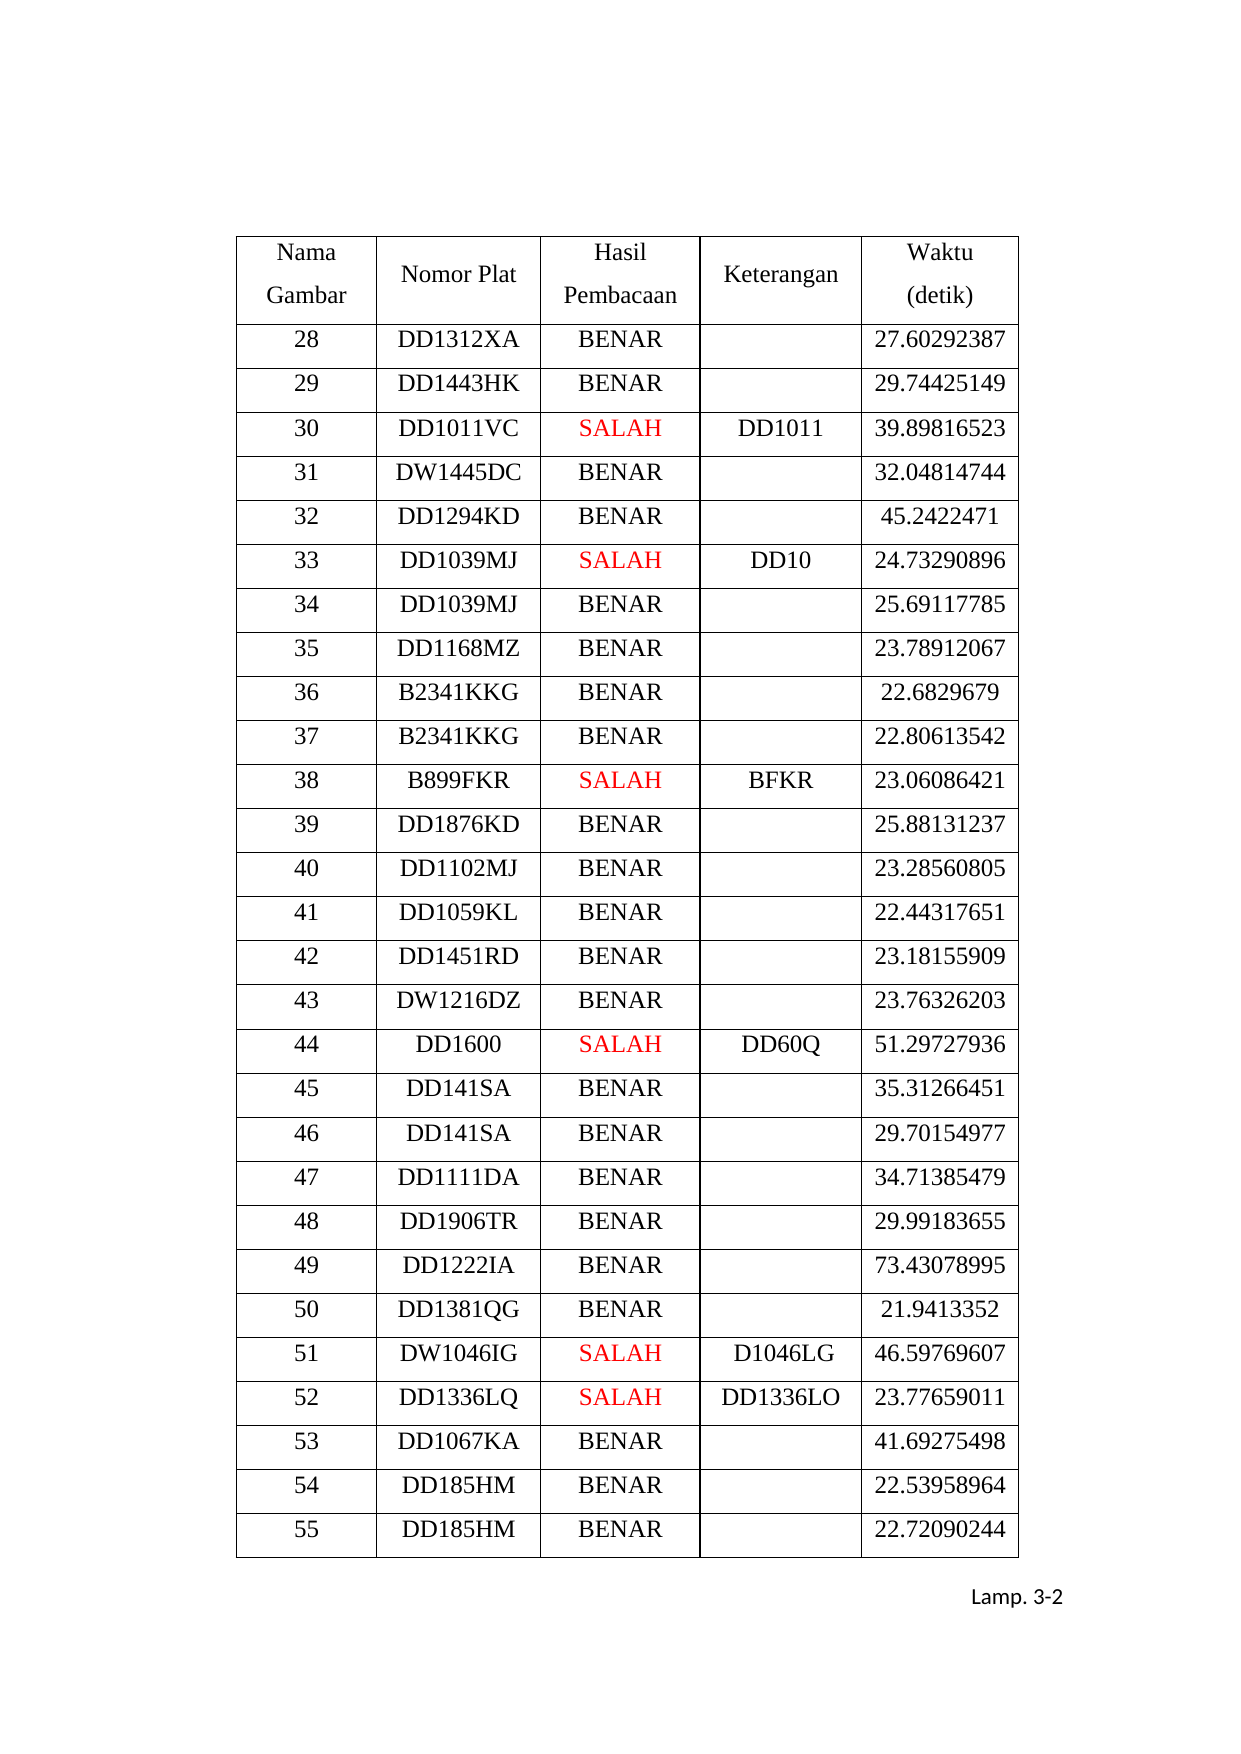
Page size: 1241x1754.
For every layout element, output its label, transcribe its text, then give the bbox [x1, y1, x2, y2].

table_cell BENAR [541, 1206, 699, 1249]
table_cell 33 [237, 545, 376, 588]
table_cell [701, 457, 861, 500]
table_cell [701, 897, 861, 940]
table_cell 41 [237, 897, 376, 940]
table_cell 39 [237, 809, 376, 852]
table_cell BENAR [541, 1470, 699, 1513]
table_cell DD185HM [377, 1514, 540, 1557]
table_cell B899FKR [377, 765, 540, 808]
table_cell DD1011 [701, 413, 861, 456]
table_cell SALAH [541, 545, 699, 588]
table_cell Nomor Plat [377, 237, 540, 323]
table_cell 29.99183655 [862, 1206, 1018, 1249]
table_cell D1046LG [701, 1338, 861, 1381]
table_cell 45.2422471 [862, 501, 1018, 544]
table_cell 35 [237, 633, 376, 676]
table_cell 36 [237, 677, 376, 720]
table_cell DD1336LQ [377, 1382, 540, 1425]
table_cell 49 [237, 1250, 376, 1293]
table_cell 21.9413352 [862, 1294, 1018, 1337]
table_cell DD1011VC [377, 413, 540, 456]
table_cell DD1039MJ [377, 545, 540, 588]
table_cell BENAR [541, 1426, 699, 1469]
table_cell [701, 1074, 861, 1117]
table_cell 43 [237, 985, 376, 1028]
table_cell DD1443HK [377, 369, 540, 412]
table_cell 73.43078995 [862, 1250, 1018, 1293]
table_cell B2341KKG [377, 677, 540, 720]
table_cell [701, 633, 861, 676]
table_cell 50 [237, 1294, 376, 1337]
table_cell 23.28560805 [862, 853, 1018, 896]
table_cell 23.06086421 [862, 765, 1018, 808]
table_cell Hasil Pembacaan [541, 237, 699, 323]
table_cell 23.77659011 [862, 1382, 1018, 1425]
table_cell 29.74425149 [862, 369, 1018, 412]
table_cell DD185HM [377, 1470, 540, 1513]
table_cell 32 [237, 501, 376, 544]
table_cell 31 [237, 457, 376, 500]
table_cell [701, 1118, 861, 1161]
table_cell BENAR [541, 853, 699, 896]
table_cell SALAH [541, 765, 699, 808]
table_cell 34.71385479 [862, 1162, 1018, 1205]
table_cell DD60Q [701, 1030, 861, 1072]
table_cell DD1906TR [377, 1206, 540, 1249]
table_cell 24.73290896 [862, 545, 1018, 588]
table_cell BENAR [541, 1162, 699, 1205]
table_cell BENAR [541, 369, 699, 412]
table_cell DD1600 [377, 1030, 540, 1072]
table_cell [701, 369, 861, 412]
table_cell BENAR [541, 457, 699, 500]
table_cell DD10 [701, 545, 861, 588]
table_cell 51 [237, 1338, 376, 1381]
table_cell BENAR [541, 501, 699, 544]
table_cell BENAR [541, 809, 699, 852]
table_cell [701, 1294, 861, 1337]
table_cell [701, 853, 861, 896]
table_cell 22.80613542 [862, 721, 1018, 764]
table_cell BENAR [541, 1294, 699, 1337]
table_cell BENAR [541, 633, 699, 676]
table_cell BENAR [541, 721, 699, 764]
table_cell 23.76326203 [862, 985, 1018, 1028]
table_cell DD1067KA [377, 1426, 540, 1469]
table_cell [701, 941, 861, 984]
table_cell 34 [237, 589, 376, 632]
table_cell BENAR [541, 1514, 699, 1557]
table_cell SALAH [541, 413, 699, 456]
table_cell 32.04814744 [862, 457, 1018, 500]
table_cell DD141SA [377, 1118, 540, 1161]
table_cell Keterangan [701, 237, 861, 323]
table_cell 22.6829679 [862, 677, 1018, 720]
table_cell DD1111DA [377, 1162, 540, 1205]
table_cell 51.29727936 [862, 1030, 1018, 1072]
table_cell BENAR [541, 1250, 699, 1293]
table_cell [701, 677, 861, 720]
table_cell 22.72090244 [862, 1514, 1018, 1557]
table_cell DD1451RD [377, 941, 540, 984]
table_cell Waktu (detik) [862, 237, 1018, 323]
table_cell 23.78912067 [862, 633, 1018, 676]
table_cell 30 [237, 413, 376, 456]
table_cell 28 [237, 325, 376, 367]
table_cell [701, 1162, 861, 1205]
table_cell [701, 1514, 861, 1557]
table_cell SALAH [541, 1030, 699, 1072]
table_cell DW1445DC [377, 457, 540, 500]
table_cell 37 [237, 721, 376, 764]
table_cell 22.53958964 [862, 1470, 1018, 1513]
table_cell SALAH [541, 1338, 699, 1381]
table_cell 29 [237, 369, 376, 412]
table_cell DD1312XA [377, 325, 540, 367]
table_cell DD1039MJ [377, 589, 540, 632]
table_cell DD1876KD [377, 809, 540, 852]
table_cell BENAR [541, 1074, 699, 1117]
table_cell [701, 1426, 861, 1469]
table_cell Nama Gambar [237, 237, 376, 323]
table_cell [701, 721, 861, 764]
table_cell 47 [237, 1162, 376, 1205]
table_cell 42 [237, 941, 376, 984]
table_cell 40 [237, 853, 376, 896]
table_cell BENAR [541, 985, 699, 1028]
table_cell DD1168MZ [377, 633, 540, 676]
table_cell 53 [237, 1426, 376, 1469]
table_cell [701, 1470, 861, 1513]
table_cell 25.88131237 [862, 809, 1018, 852]
table_cell BENAR [541, 325, 699, 367]
table_cell BENAR [541, 677, 699, 720]
table_cell DD1336LO [701, 1382, 861, 1425]
table_cell 29.70154977 [862, 1118, 1018, 1161]
table_cell [701, 1206, 861, 1249]
table_cell [701, 325, 861, 367]
table_cell 46 [237, 1118, 376, 1161]
table_cell B2341KKG [377, 721, 540, 764]
table_cell BENAR [541, 897, 699, 940]
table_cell DD1294KD [377, 501, 540, 544]
table_cell DD1381QG [377, 1294, 540, 1337]
table_cell 55 [237, 1514, 376, 1557]
table_cell 25.69117785 [862, 589, 1018, 632]
table_cell [701, 589, 861, 632]
table_cell 39.89816523 [862, 413, 1018, 456]
table_cell 38 [237, 765, 376, 808]
table_cell DD1059KL [377, 897, 540, 940]
table_cell 41.69275498 [862, 1426, 1018, 1469]
table_cell DW1216DZ [377, 985, 540, 1028]
table_cell 54 [237, 1470, 376, 1513]
table_cell DD141SA [377, 1074, 540, 1117]
table_cell 22.44317651 [862, 897, 1018, 940]
table_cell 45 [237, 1074, 376, 1117]
table_cell DD1222IA [377, 1250, 540, 1293]
table_cell BENAR [541, 589, 699, 632]
table_cell 52 [237, 1382, 376, 1425]
table_cell 46.59769607 [862, 1338, 1018, 1381]
table_cell SALAH [541, 1382, 699, 1425]
table_cell [701, 809, 861, 852]
table_cell BENAR [541, 1118, 699, 1161]
table_cell 23.18155909 [862, 941, 1018, 984]
table_cell [701, 1250, 861, 1293]
table_cell DD1102MJ [377, 853, 540, 896]
table_cell BFKR [701, 765, 861, 808]
table_cell [701, 985, 861, 1028]
table_cell 44 [237, 1030, 376, 1072]
table_cell 27.60292387 [862, 325, 1018, 367]
table_cell BENAR [541, 941, 699, 984]
table_cell DW1046IG [377, 1338, 540, 1381]
table_cell [701, 501, 861, 544]
table_cell 48 [237, 1206, 376, 1249]
table_cell 35.31266451 [862, 1074, 1018, 1117]
